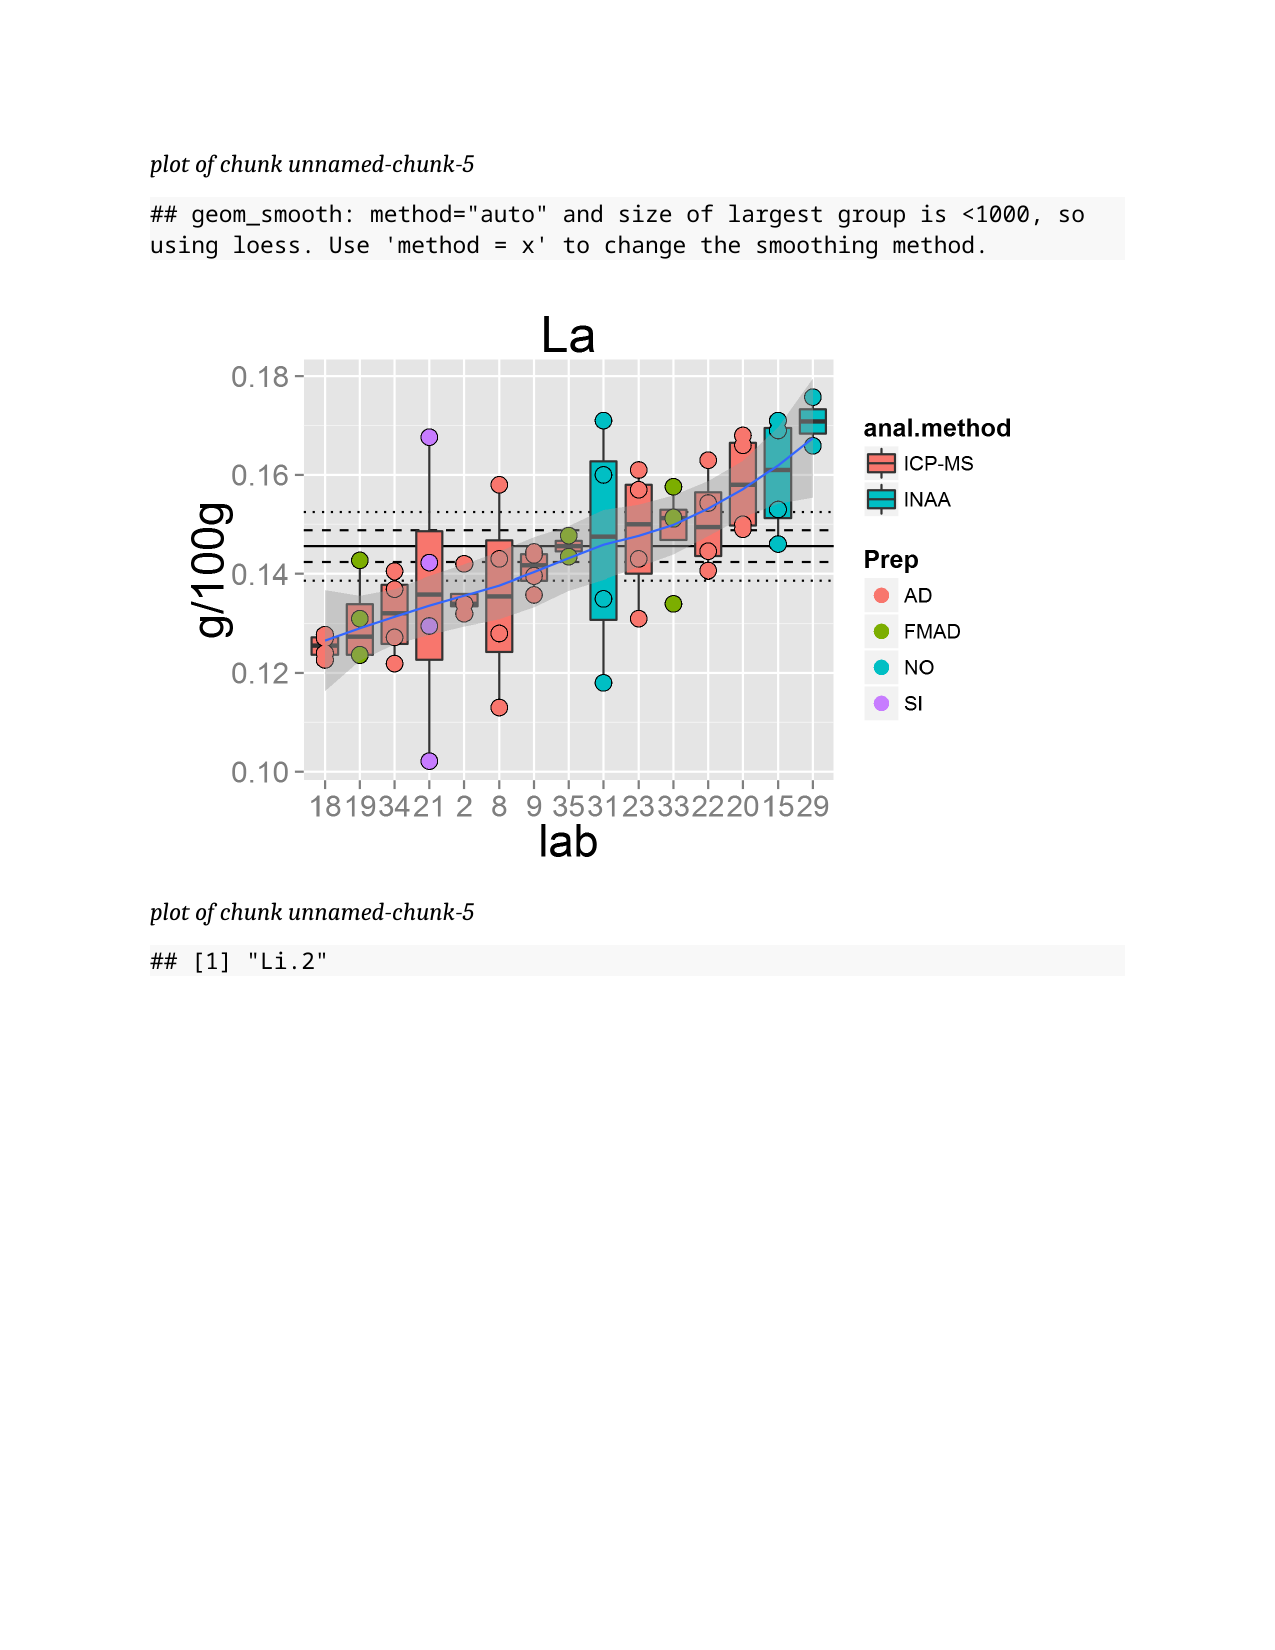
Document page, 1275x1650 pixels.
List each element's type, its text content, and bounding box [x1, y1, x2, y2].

text plot of chunk unnamed-chunk-5 [150, 150, 1125, 179]
text plot of chunk unnamed-chunk-5 [150, 897, 1125, 926]
text ## geom_smooth: method="auto" and size of largest group is <1000, so using loess. Use 'method = x' to change the smoothing method. [150, 197, 1125, 260]
picture [168, 278, 1071, 879]
text ## [1] "Li.2" [150, 945, 1125, 976]
